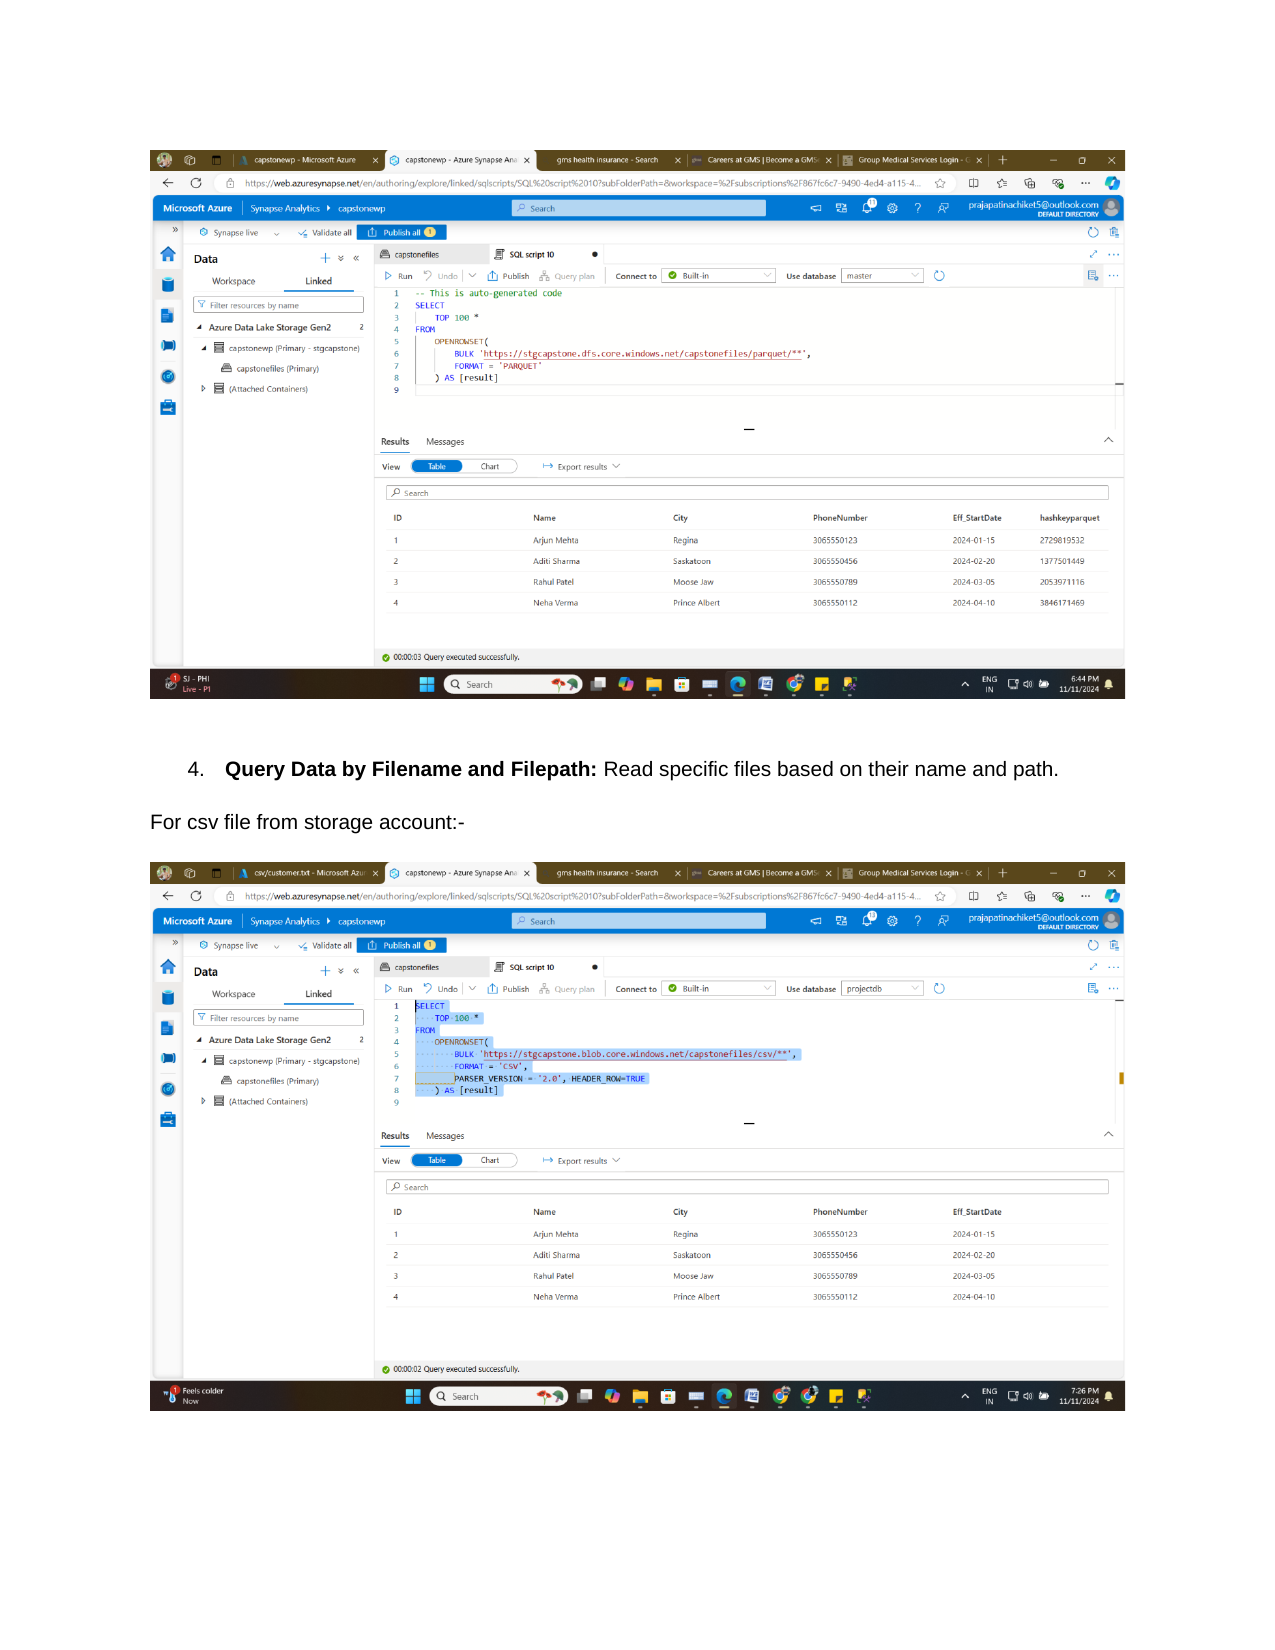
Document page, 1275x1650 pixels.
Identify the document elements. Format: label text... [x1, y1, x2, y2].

picture [150, 150, 1125, 699]
list Query Data by Filename and Filepath: Read specific files based on their name and path. [187, 757, 1125, 781]
text For csv file from storage account:- [150, 810, 1125, 834]
picture [150, 862, 1125, 1411]
